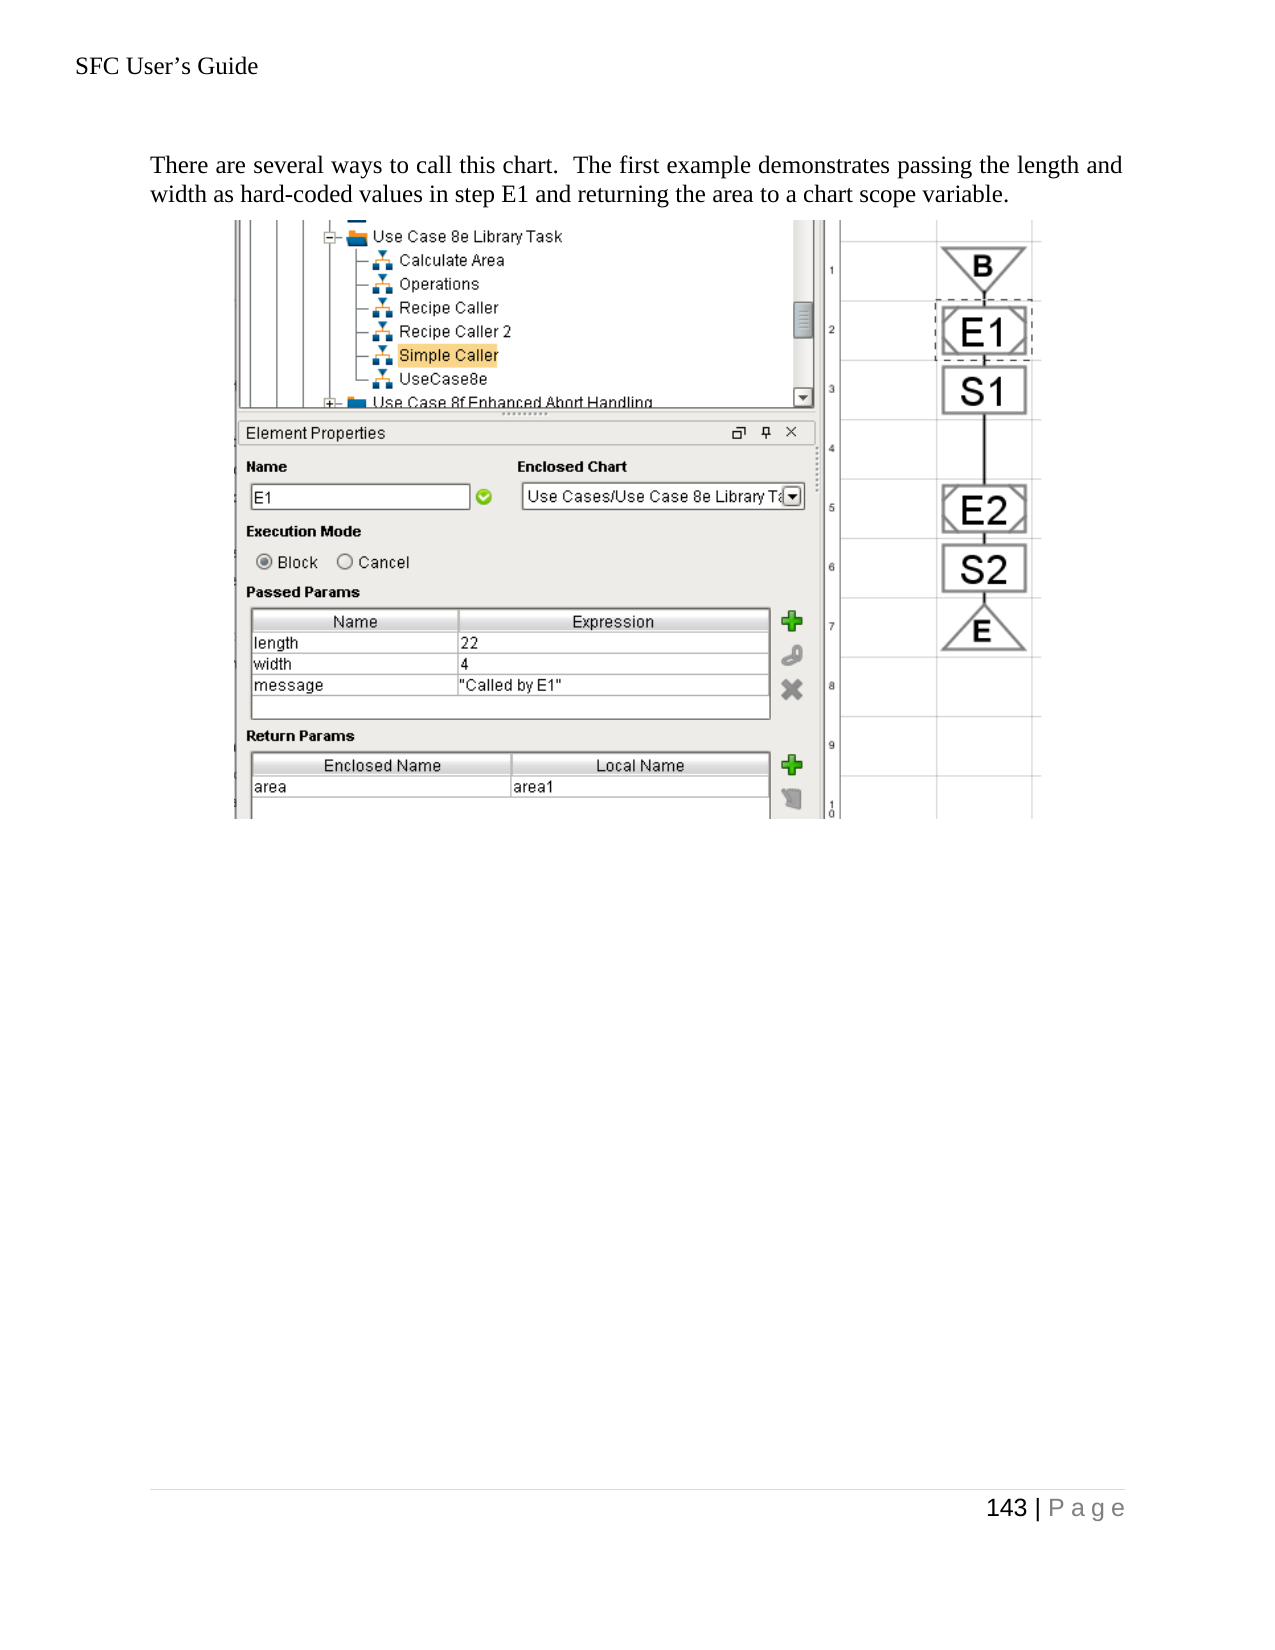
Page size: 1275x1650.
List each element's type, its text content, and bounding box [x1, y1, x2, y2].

text There are several ways to call this chart. The first example demonstrates passing the length and width as hard-coded values in step E1 and returning the area to a chart scope variable. [150, 150, 1125, 207]
